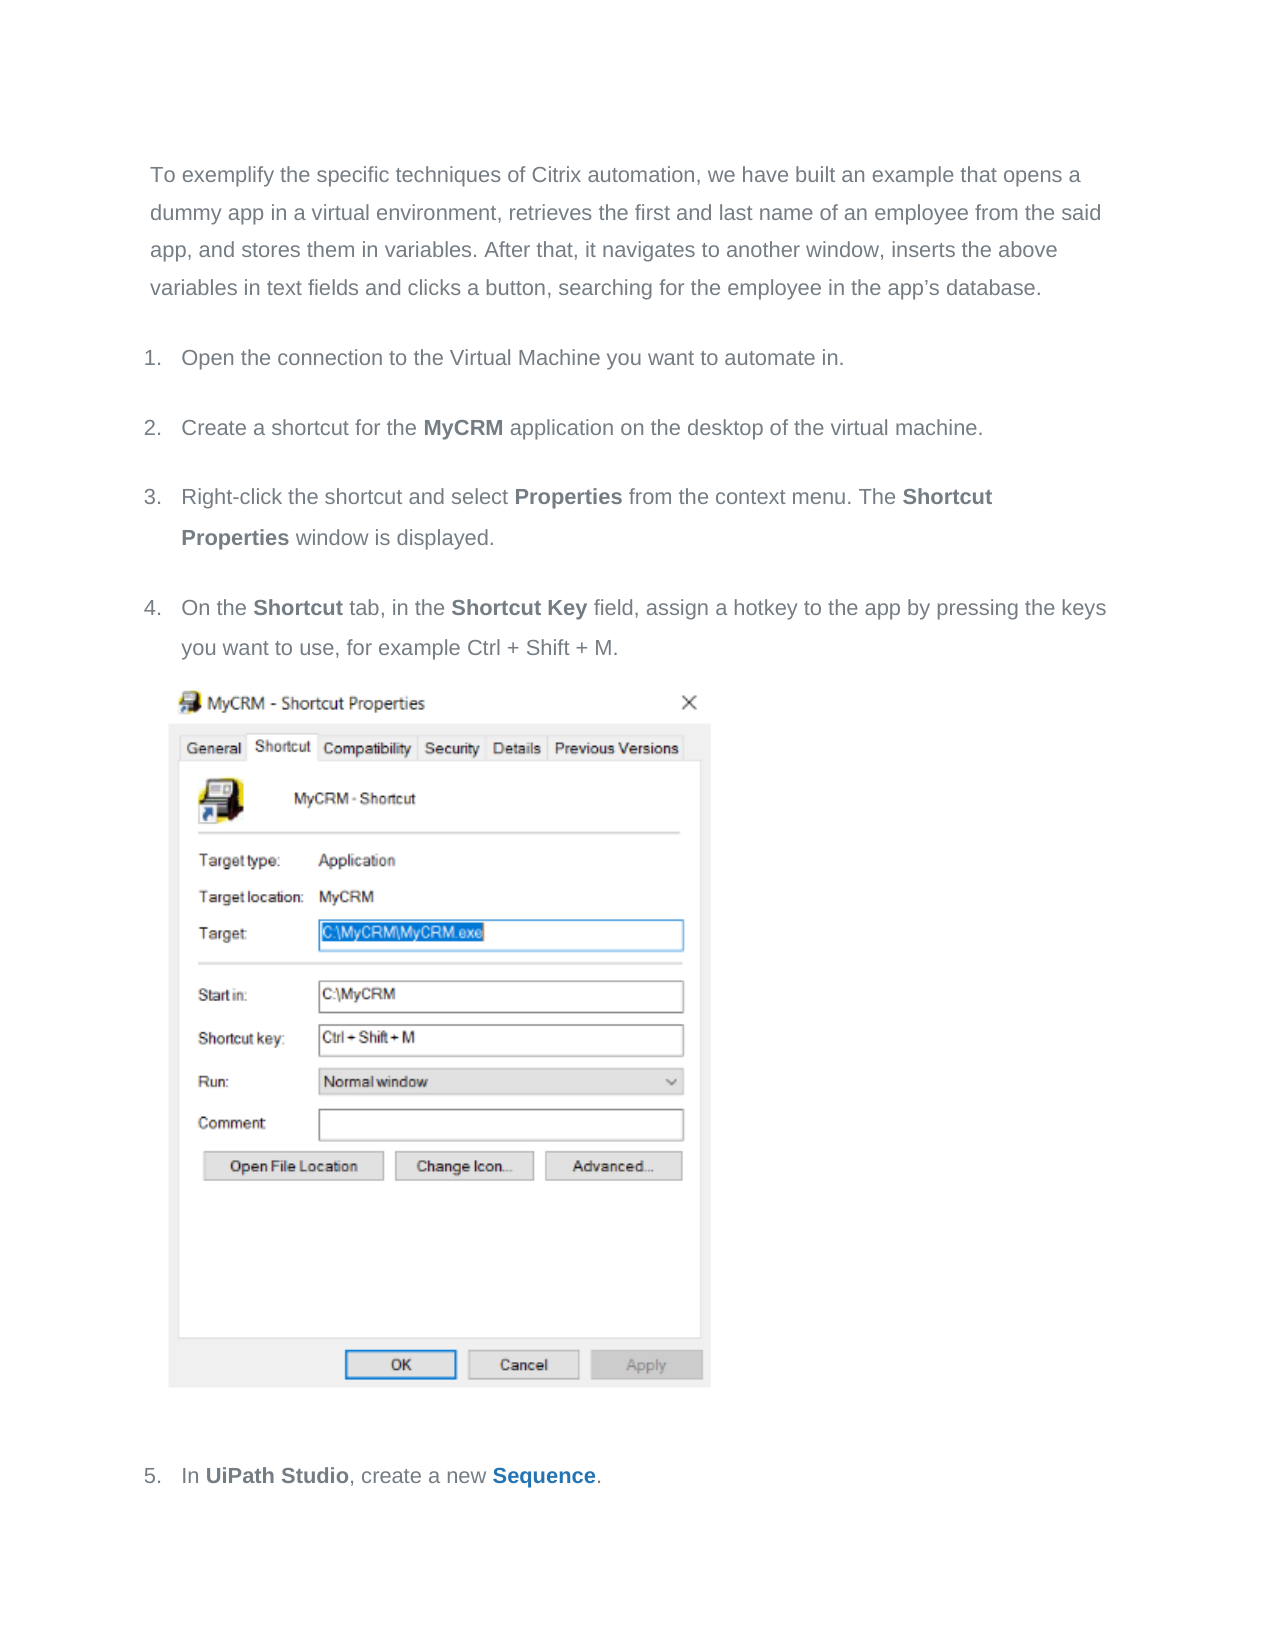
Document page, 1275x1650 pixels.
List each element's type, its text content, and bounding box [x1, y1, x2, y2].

picture [150, 677, 722, 1419]
list In UiPath Studio, create a new Sequence. [144, 1448, 1125, 1488]
text To exemplify the specific techniques of Citrix automation, we have built an example that opens a dummy app in a virtual environment, retrieves the first and last name of an employee from the said app, and stores them in variables. After that, it navigates to another window, inserts the above variables in text fields and clicks a button, searching for the employee in the app’s database. [150, 150, 1125, 300]
list Open the connection to the Virtual Machine you want to automate in. [144, 329, 1125, 370]
list On the Shortcut tab, in the Shortcut Key field, assign a hotkey to the app by pressing the keys you want to use, for example Ctrl + Shift + M. [144, 579, 1125, 660]
list Create a shortcut for the MyCRM application on the desktop of the virtual machine. [144, 399, 1125, 439]
list Right-click the shortcut and select Properties from the context menu. The Shortcut Properties window is displayed. [144, 469, 1125, 550]
